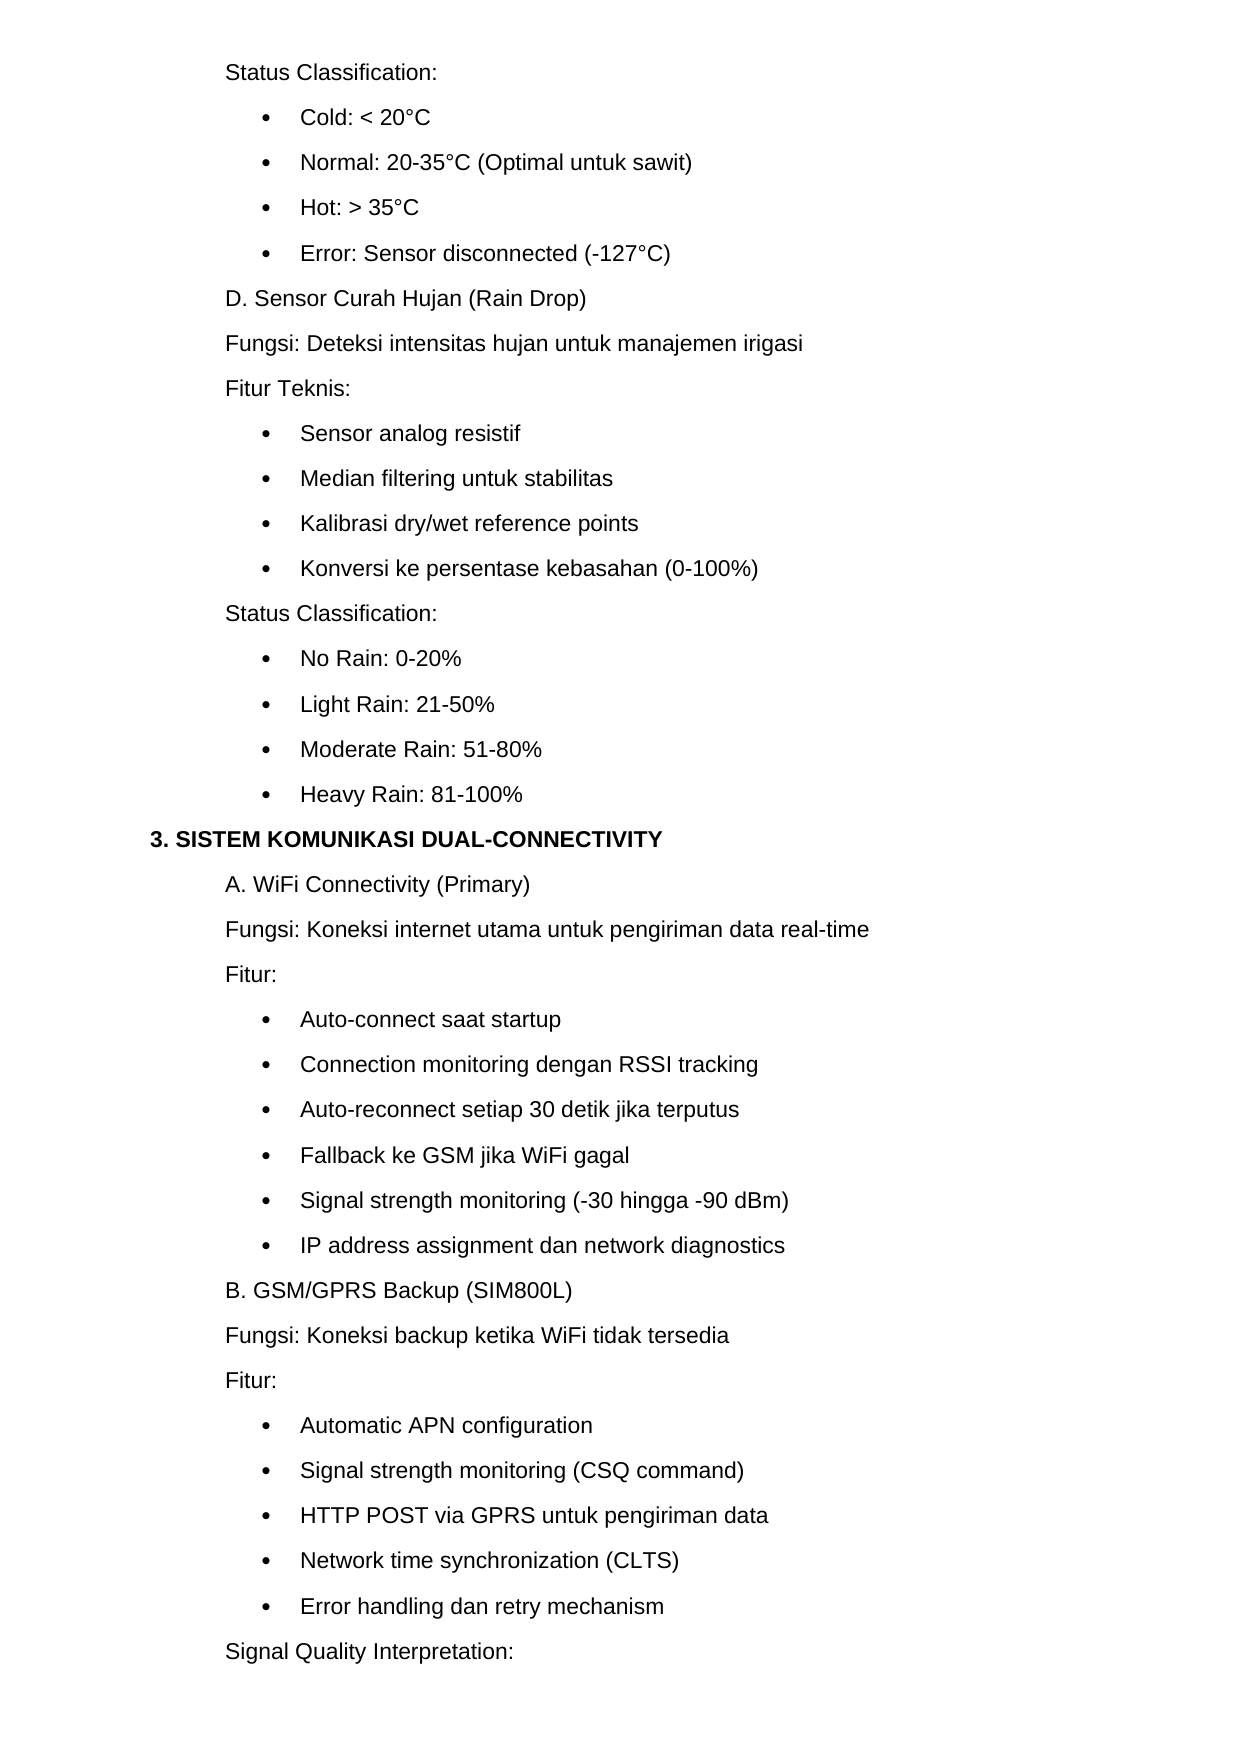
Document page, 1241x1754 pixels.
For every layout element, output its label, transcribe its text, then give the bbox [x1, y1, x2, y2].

list Auto-reconnect setiap 30 detik jika terputus [262, 1096, 1090, 1123]
list Error handling dan retry mechanism [262, 1593, 1090, 1619]
list Median filtering untuk stabilitas [262, 465, 1090, 491]
text Fungsi: Koneksi backup ketika WiFi tidak tersedia [225, 1322, 1090, 1348]
text Signal Quality Interpretation: [225, 1638, 1090, 1664]
list Auto-connect saat startup [262, 1006, 1090, 1033]
list Heavy Rain: 81-100% [262, 781, 1090, 807]
list Hot: > 35°C [262, 194, 1090, 221]
text D. Sensor Curah Hujan (Rain Drop) [225, 284, 1090, 311]
list No Rain: 0-20% [262, 645, 1090, 672]
list Konversi ke persentase kebasahan (0-100%) [262, 555, 1090, 582]
text B. GSM/GPRS Backup (SIM800L) [225, 1277, 1090, 1303]
text Fungsi: Koneksi internet utama untuk pengiriman data real-time [225, 916, 1090, 942]
list Signal strength monitoring (-30 hingga -90 dBm) [262, 1187, 1090, 1213]
list Fallback ke GSM jika WiFi gagal [262, 1142, 1090, 1168]
list Cold: < 20°C [262, 104, 1090, 131]
list Network time synchronization (CLTS) [262, 1547, 1090, 1574]
text A. WiFi Connectivity (Primary) [225, 871, 1090, 897]
list Sensor analog resistif [262, 420, 1090, 446]
text Fitur: [225, 1367, 1090, 1393]
list HTTP POST via GPRS untuk pengiriman data [262, 1502, 1090, 1529]
list Normal: 20-35°C (Optimal untuk sawit) [262, 149, 1090, 176]
list Moderate Rain: 51-80% [262, 736, 1090, 762]
text Fitur Teknis: [225, 375, 1090, 401]
list Kalibrasi dry/wet reference points [262, 510, 1090, 536]
text Fitur: [225, 961, 1090, 987]
text Status Classification: [225, 600, 1090, 627]
text 3. SISTEM KOMUNIKASI DUAL-CONNECTIVITY [150, 826, 1090, 852]
list Error: Sensor disconnected (-127°C) [262, 239, 1090, 266]
list Light Rain: 21-50% [262, 691, 1090, 717]
text Status Classification: [225, 59, 1090, 85]
list IP address assignment dan network diagnostics [262, 1232, 1090, 1258]
list Connection monitoring dengan RSSI tracking [262, 1051, 1090, 1078]
list Signal strength monitoring (CSQ command) [262, 1457, 1090, 1484]
text Fungsi: Deteksi intensitas hujan untuk manajemen irigasi [225, 330, 1090, 356]
list Automatic APN configuration [262, 1412, 1090, 1438]
